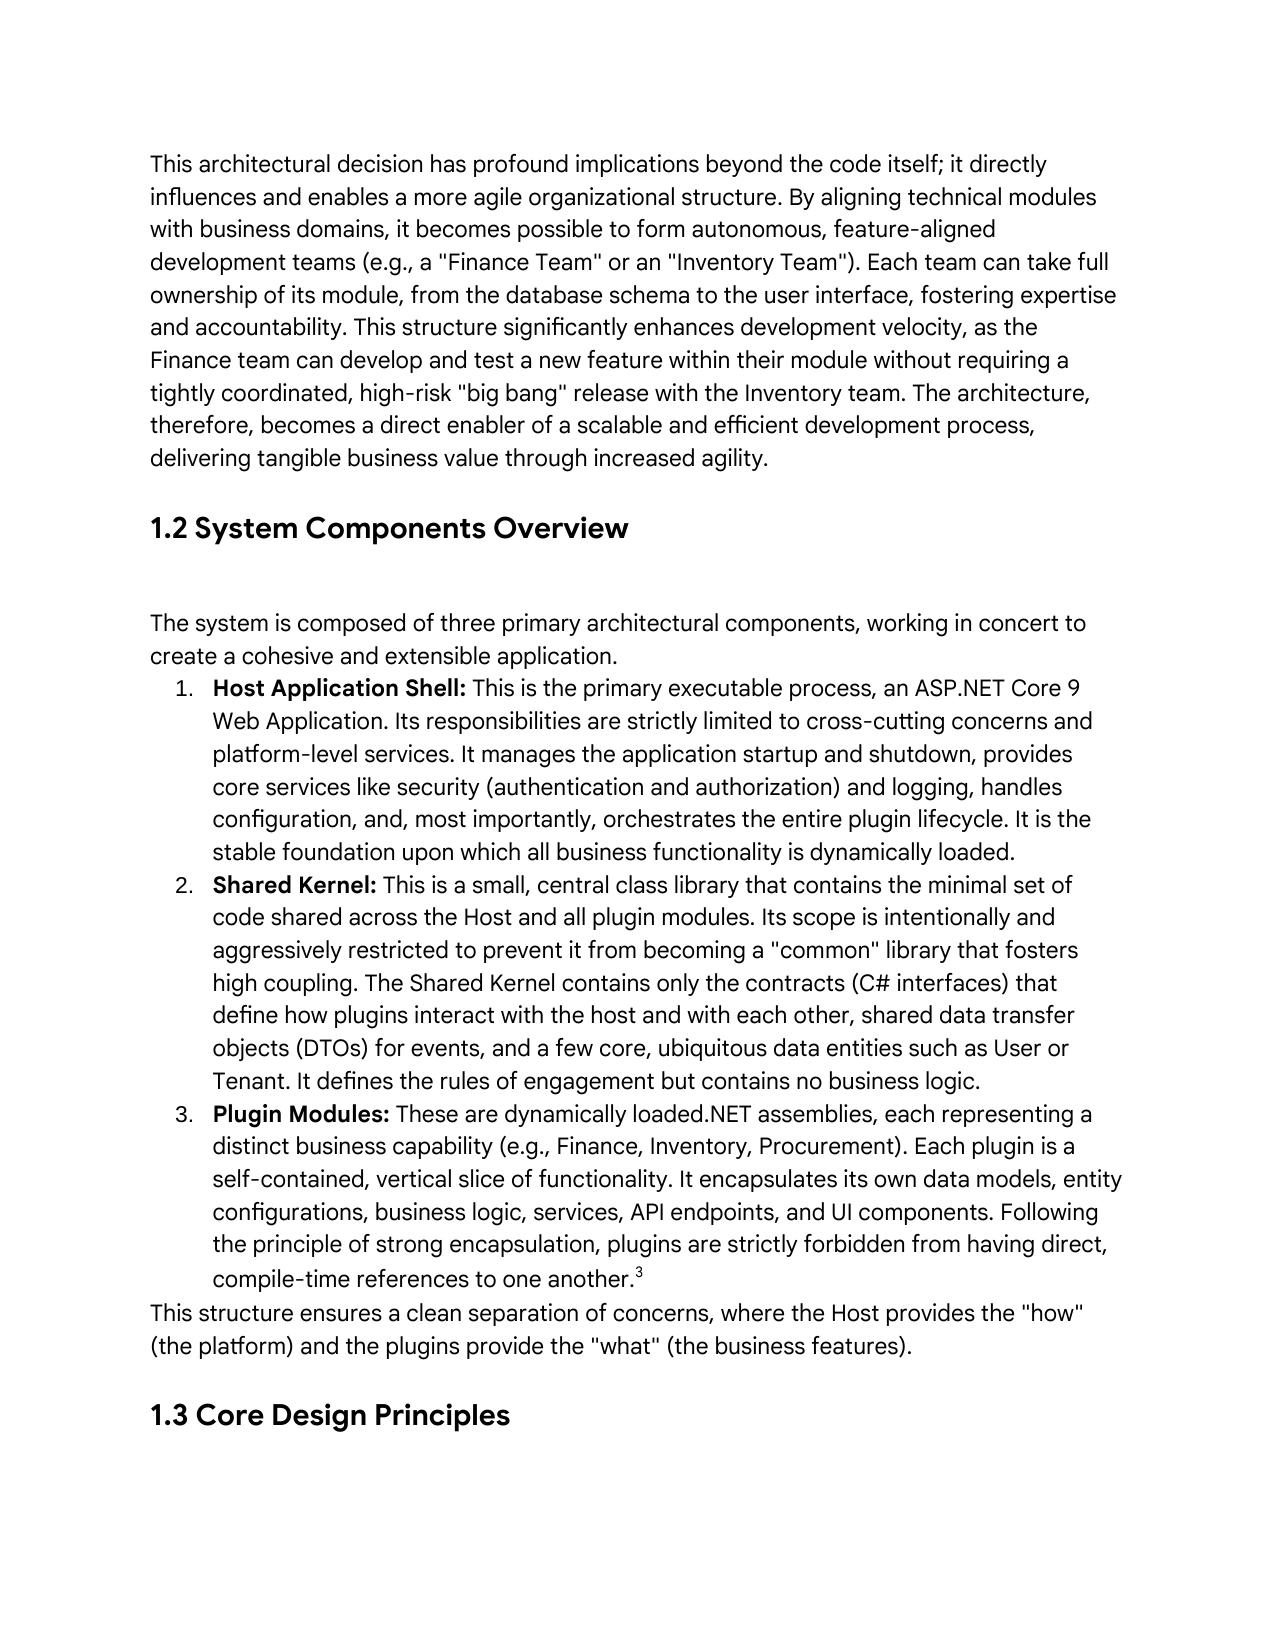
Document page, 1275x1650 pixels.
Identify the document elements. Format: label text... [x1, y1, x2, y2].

text This architectural decision has profound implications beyond the code itself; it directly influences and enables a more agile organizational structure. By aligning technical modules with business domains, it becomes possible to form autonomous, feature-aligned development teams (e.g., a "Finance Team" or an "Inventory Team"). Each team can take full ownership of its module, from the database schema to the user interface, fostering expertise and accountability. This structure significantly enhances development velocity, as the Finance team can develop and test a new feature within their module without requiring a tightly coordinated, high-risk "big bang" release with the Inventory team. The architecture, therefore, becomes a direct enabler of a scalable and efficient development process, delivering tangible business value through increased agility. [150, 150, 1125, 473]
text The system is composed of three primary architectural components, working in concert to create a cohesive and extensible application. [150, 609, 1125, 671]
subtitle 1.3 Core Design Principles [150, 1398, 1125, 1434]
list Plugin Modules: These are dynamically loaded.NET assemblies, each representing a distinct business capability (e.g., Finance, Inventory, Procurement). Each plugin is a self-contained, vertical slice of functionality. It encapsulates its own data models, entity configurations, business logic, services, API endpoints, and UI components. Following the principle of strong encapsulation, plugins are strictly forbidden from having direct, compile-time references to one another.3 [175, 1100, 1125, 1295]
list Shared Kernel: This is a small, central class library that contains the minimal set of code shared across the Host and all plugin modules. Its scope is intentionally and aggressively restricted to prevent it from becoming a "common" library that fosters high coupling. The Shared Kernel contains only the contracts (C# interfaces) that define how plugins interact with the host and with each other, shared data transfer objects (DTOs) for events, and a few core, ubiquitous data entities such as User or Tenant. It defines the rules of engagement but contains no business logic. [175, 871, 1125, 1096]
subtitle 1.2 System Components Overview [150, 510, 1125, 546]
list Host Application Shell: This is the primary executable process, an ASP.NET Core 9 Web Application. Its responsibilities are strictly limited to cross-cutting concerns and platform-level services. It manages the application startup and shutdown, provides core services like security (authentication and authorization) and logging, handles configuration, and, most importantly, orchestrates the entire plugin lifecycle. It is the stable foundation upon which all business functionality is dynamically loaded. [175, 674, 1125, 867]
text This structure ensures a clean separation of concerns, where the Host provides the "how" (the platform) and the plugins provide the "what" (the business features). [150, 1299, 1125, 1361]
